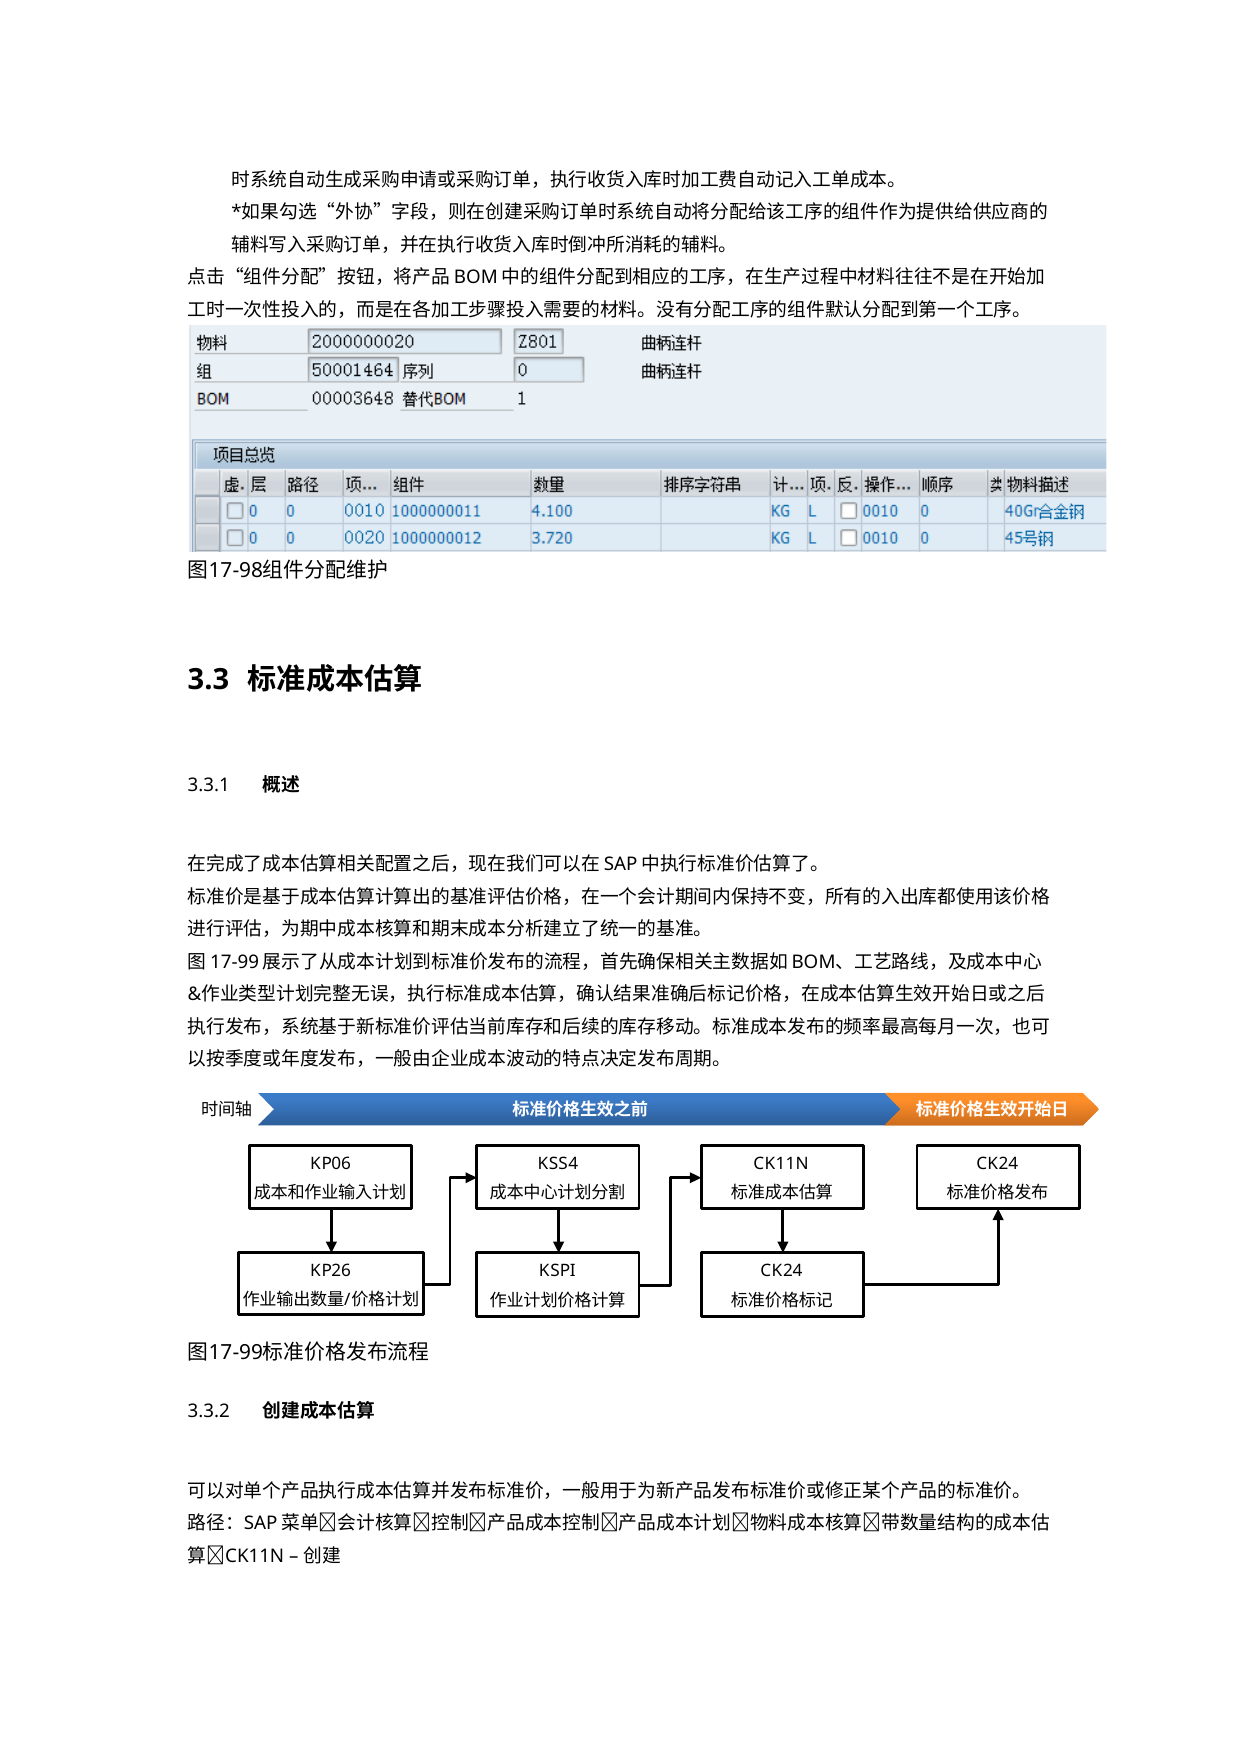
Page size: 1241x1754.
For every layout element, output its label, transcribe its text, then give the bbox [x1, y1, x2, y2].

text 可以对单个产品执行成本估算并发布标准价，一般用于为新产品发布标准价或修正某个产品的标准价。 [187, 1473, 1053, 1505]
subtitle 标准成本估算 [187, 644, 1053, 709]
subtitle 创建成本估算 [187, 1393, 1053, 1426]
text 标准价是基于成本估算计算出的基准评估价格，在一个会计期间内保持不变，所有的入出库都使用该价格进行评估，为期中成本核算和期末成本分析建立了统一的基准。 [187, 879, 1053, 944]
text 在完成了成本估算相关配置之后，现在我们可以在SAP中执行标准价估算了。 [187, 846, 1053, 879]
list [231, 162, 1053, 194]
list *如果勾选“外协”字段，则在创建采购订单时系统自动将分配给该工序的组件作为提供给供应商的辅料写入采购订单，并在执行收货入库时倒冲所消耗的辅料。 [231, 194, 1053, 259]
subtitle 概述 [187, 767, 1053, 799]
text 点击“组件分配”按钮，将产品BOM中的组件分配到相应的工序，在生产过程中材料往往不是在开始加工时一次性投入的，而是在各加工步骤投入需要的材料。没有分配工序的组件默认分配到第一个工序。 [187, 259, 1053, 324]
picture [187, 325, 1107, 552]
text 路径：SAP菜单会计核算控制产品成本控制产品成本计划物料成本核算带数量结构的成本估算CK11N – 创建 [187, 1505, 1053, 1570]
